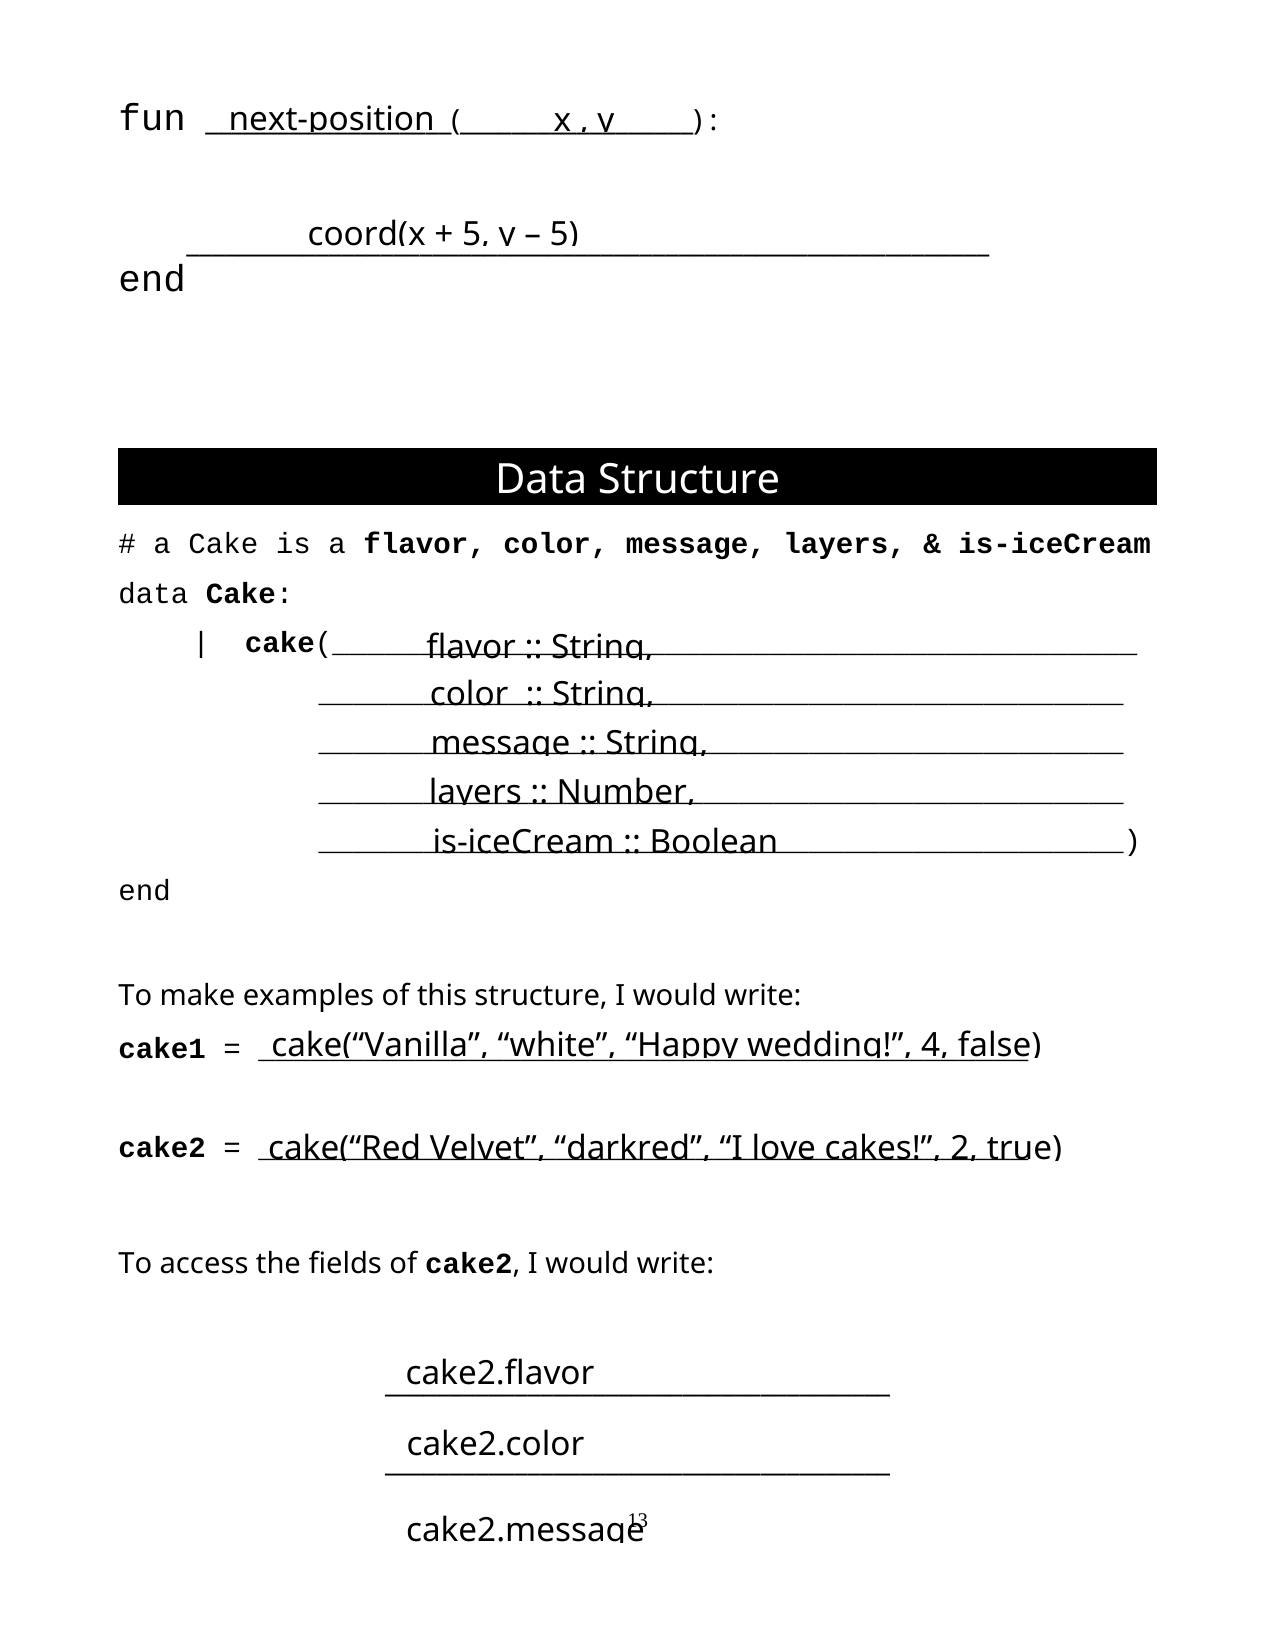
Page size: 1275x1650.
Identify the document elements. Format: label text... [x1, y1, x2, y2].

text # a Cake is a flavor, color, message, layers, & is-iceCream [118, 529, 1157, 562]
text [118, 1441, 1157, 1480]
text To access the fields of cake2, I would write: [118, 1242, 1157, 1282]
text end [118, 876, 1157, 909]
text cake2 = ____________________________________________ [118, 1133, 1157, 1166]
text ______________________________________________ [266, 727, 1157, 760]
text data Cake: [118, 579, 1157, 612]
text ______________________________________________ [192, 678, 1157, 711]
subtitle Data Structure [118, 448, 1157, 505]
text cake1 = ____________________________________________ [118, 1034, 1157, 1067]
text To make examples of this structure, I would write: [118, 974, 1157, 1014]
text end [118, 261, 1275, 303]
text ______________________________________________________________ [118, 221, 1157, 261]
text | cake(______________________________________________ [118, 628, 1157, 661]
text ______________________________________________ [192, 777, 1157, 810]
text fun ___________________(__________________) : [118, 99, 1157, 142]
text ______________________________________________) [192, 826, 1157, 859]
text _______________________________________ [118, 1361, 1157, 1401]
